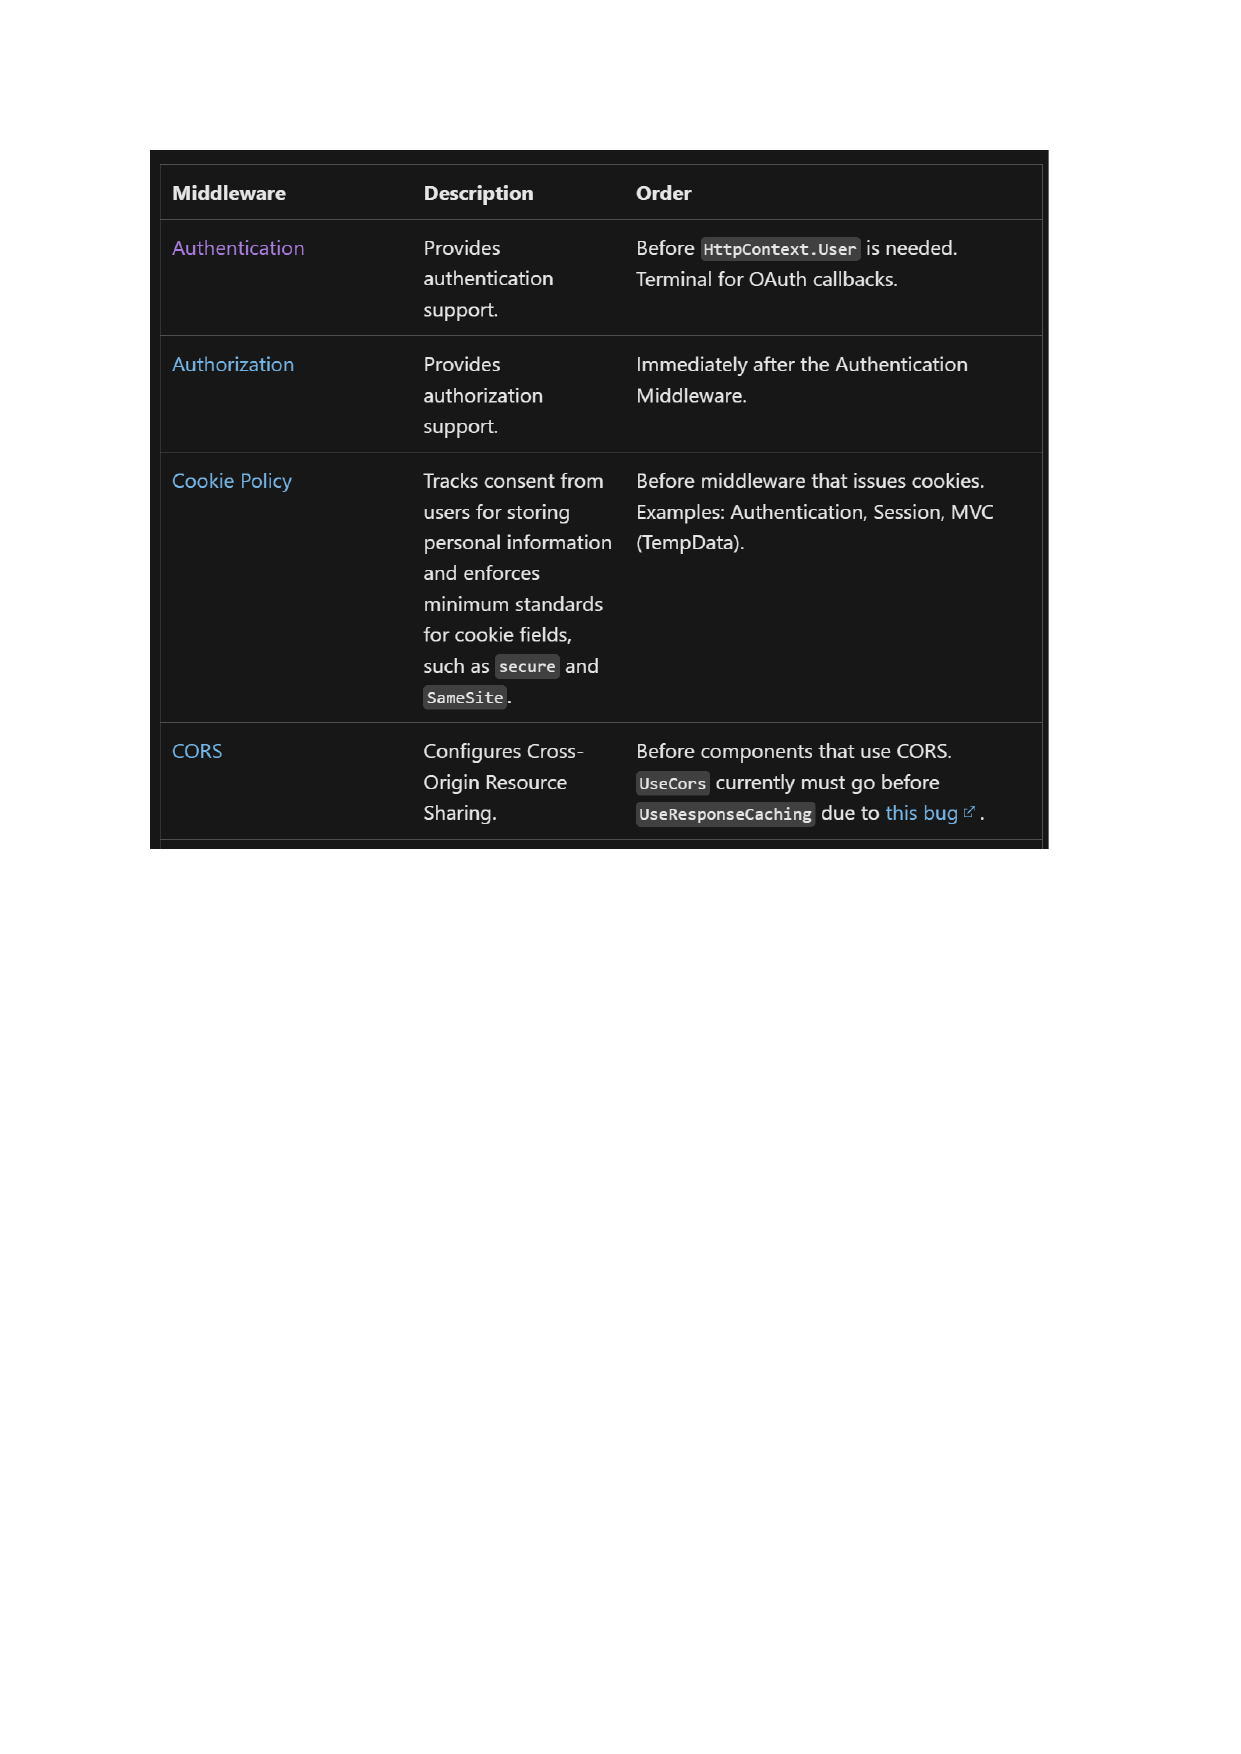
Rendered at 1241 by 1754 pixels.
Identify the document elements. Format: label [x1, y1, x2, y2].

picture [150, 150, 1049, 849]
